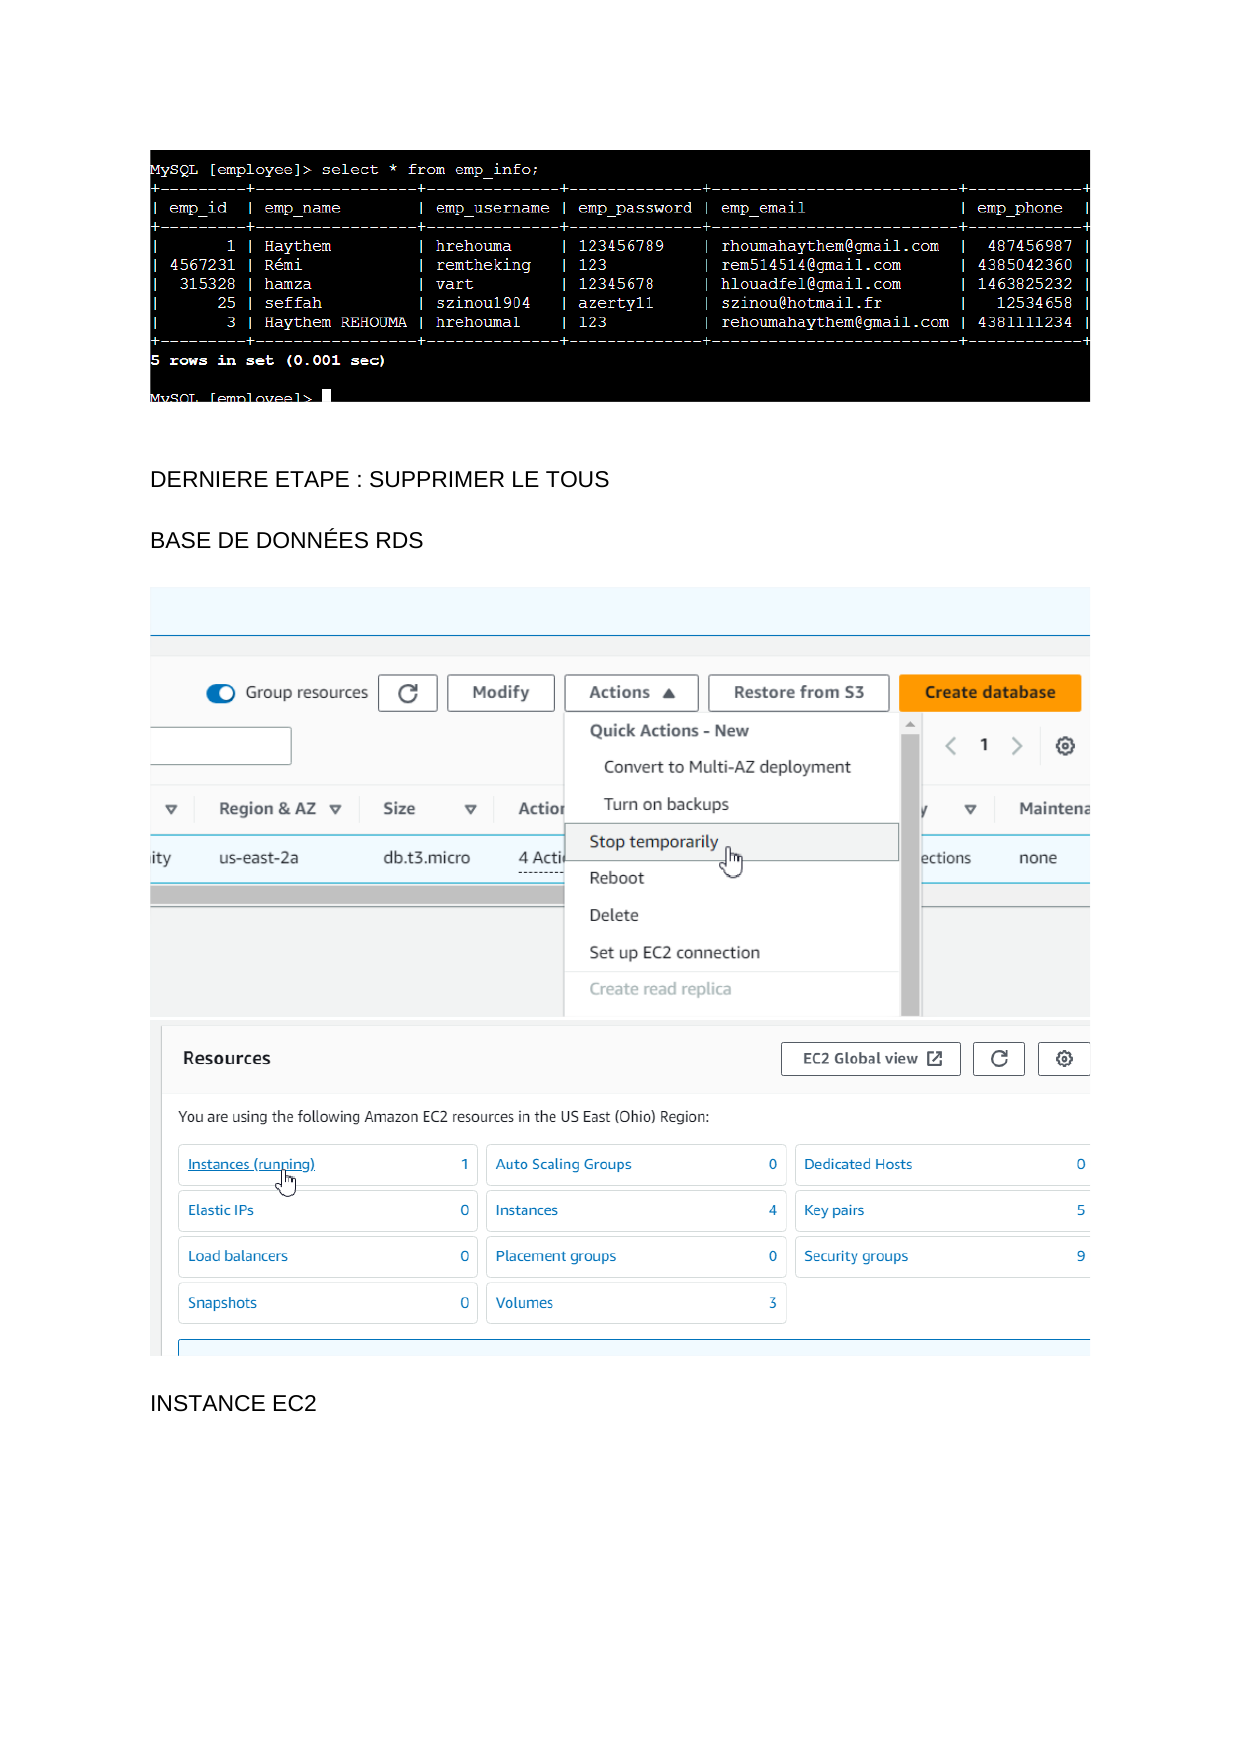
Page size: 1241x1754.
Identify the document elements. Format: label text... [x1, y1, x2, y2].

text INSTANCE EC2 [150, 1390, 1090, 1416]
picture [150, 587, 1091, 1017]
text BASE DE DONNÉES RDS [150, 527, 1090, 553]
text DERNIERE ETAPE : SUPPRIMER LE TOUS [150, 466, 1090, 493]
picture [150, 1020, 1091, 1356]
picture [150, 150, 1091, 402]
